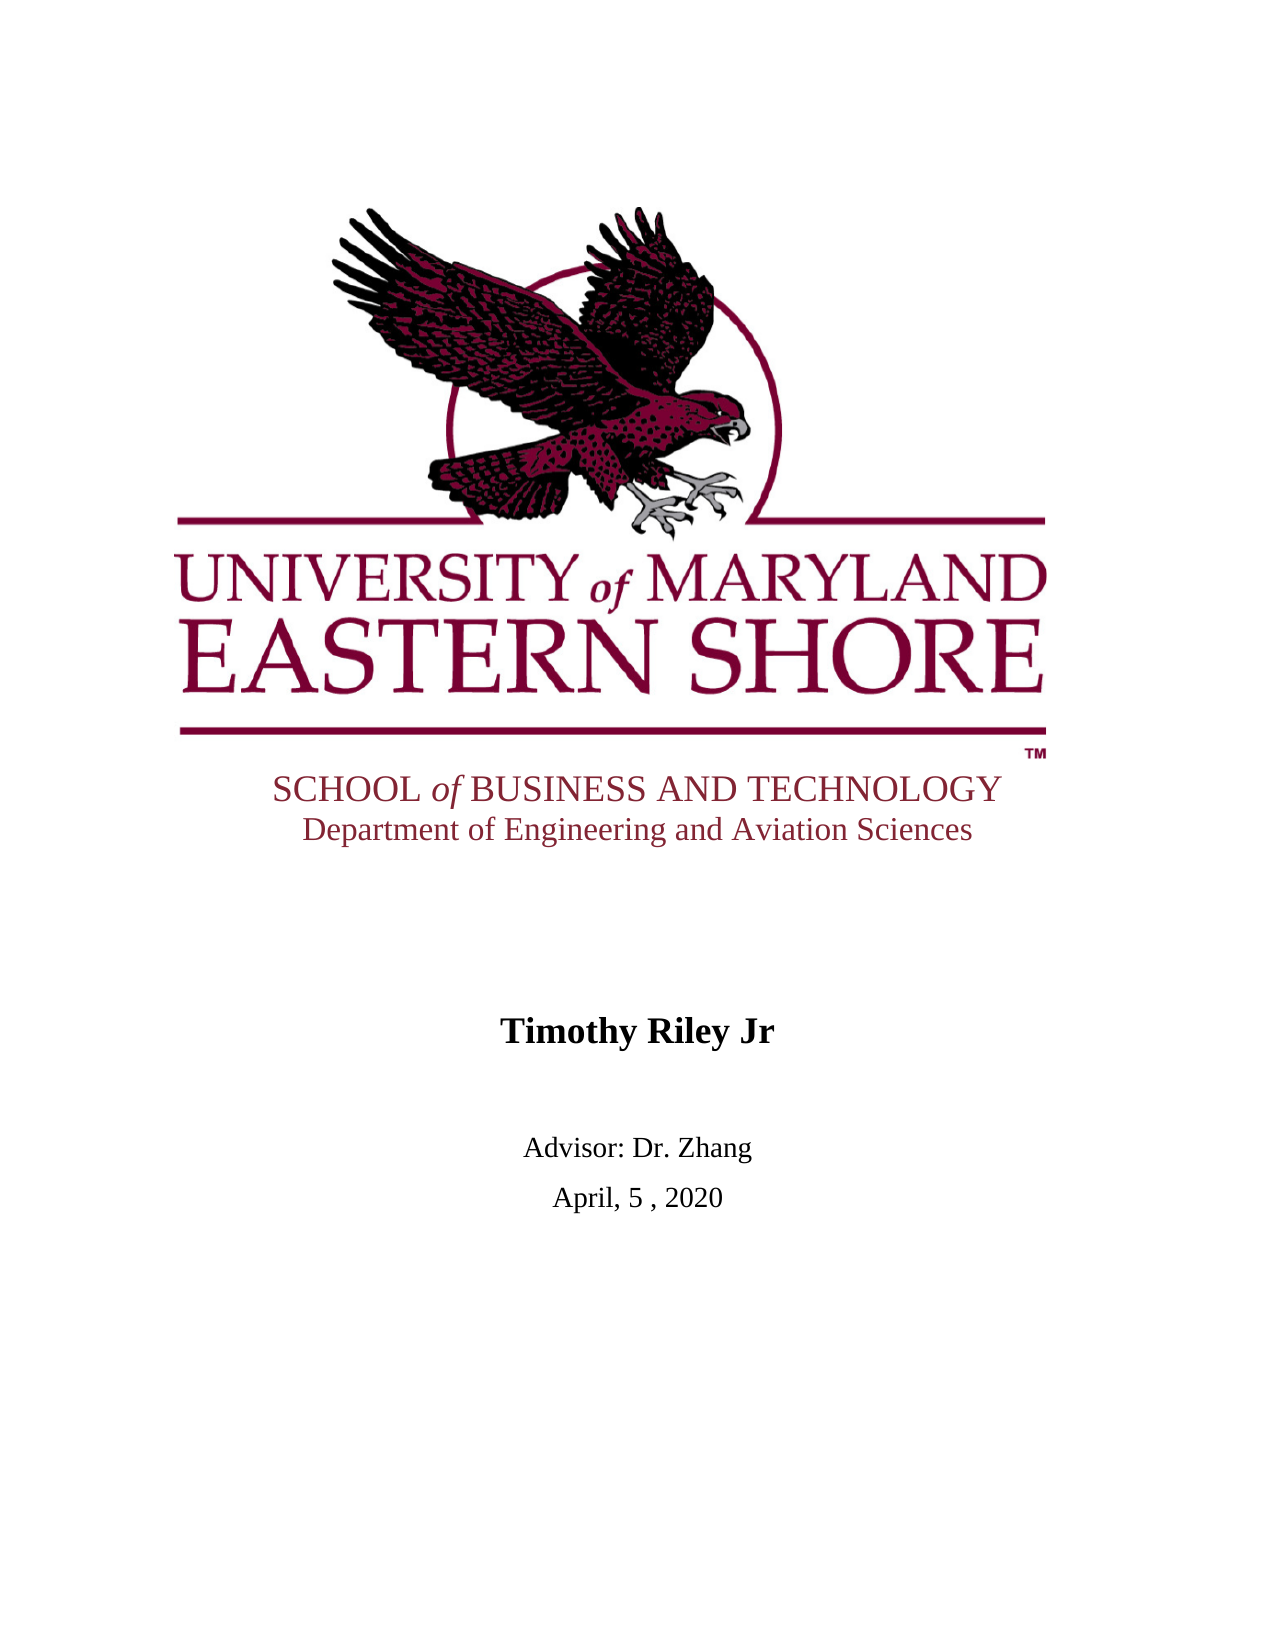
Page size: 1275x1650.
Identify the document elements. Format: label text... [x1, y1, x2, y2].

text Department of Engineering and Aviation Sciences [150, 809, 1125, 847]
text SCHOOL of BUSINESS AND TECHNOLOGY [150, 766, 1125, 809]
text Advisor: Dr. Zhang [150, 1130, 1125, 1164]
text April, 5 , 2020 [150, 1181, 1125, 1214]
picture [150, 175, 1125, 766]
text Timothy Riley Jr [150, 1008, 1125, 1051]
